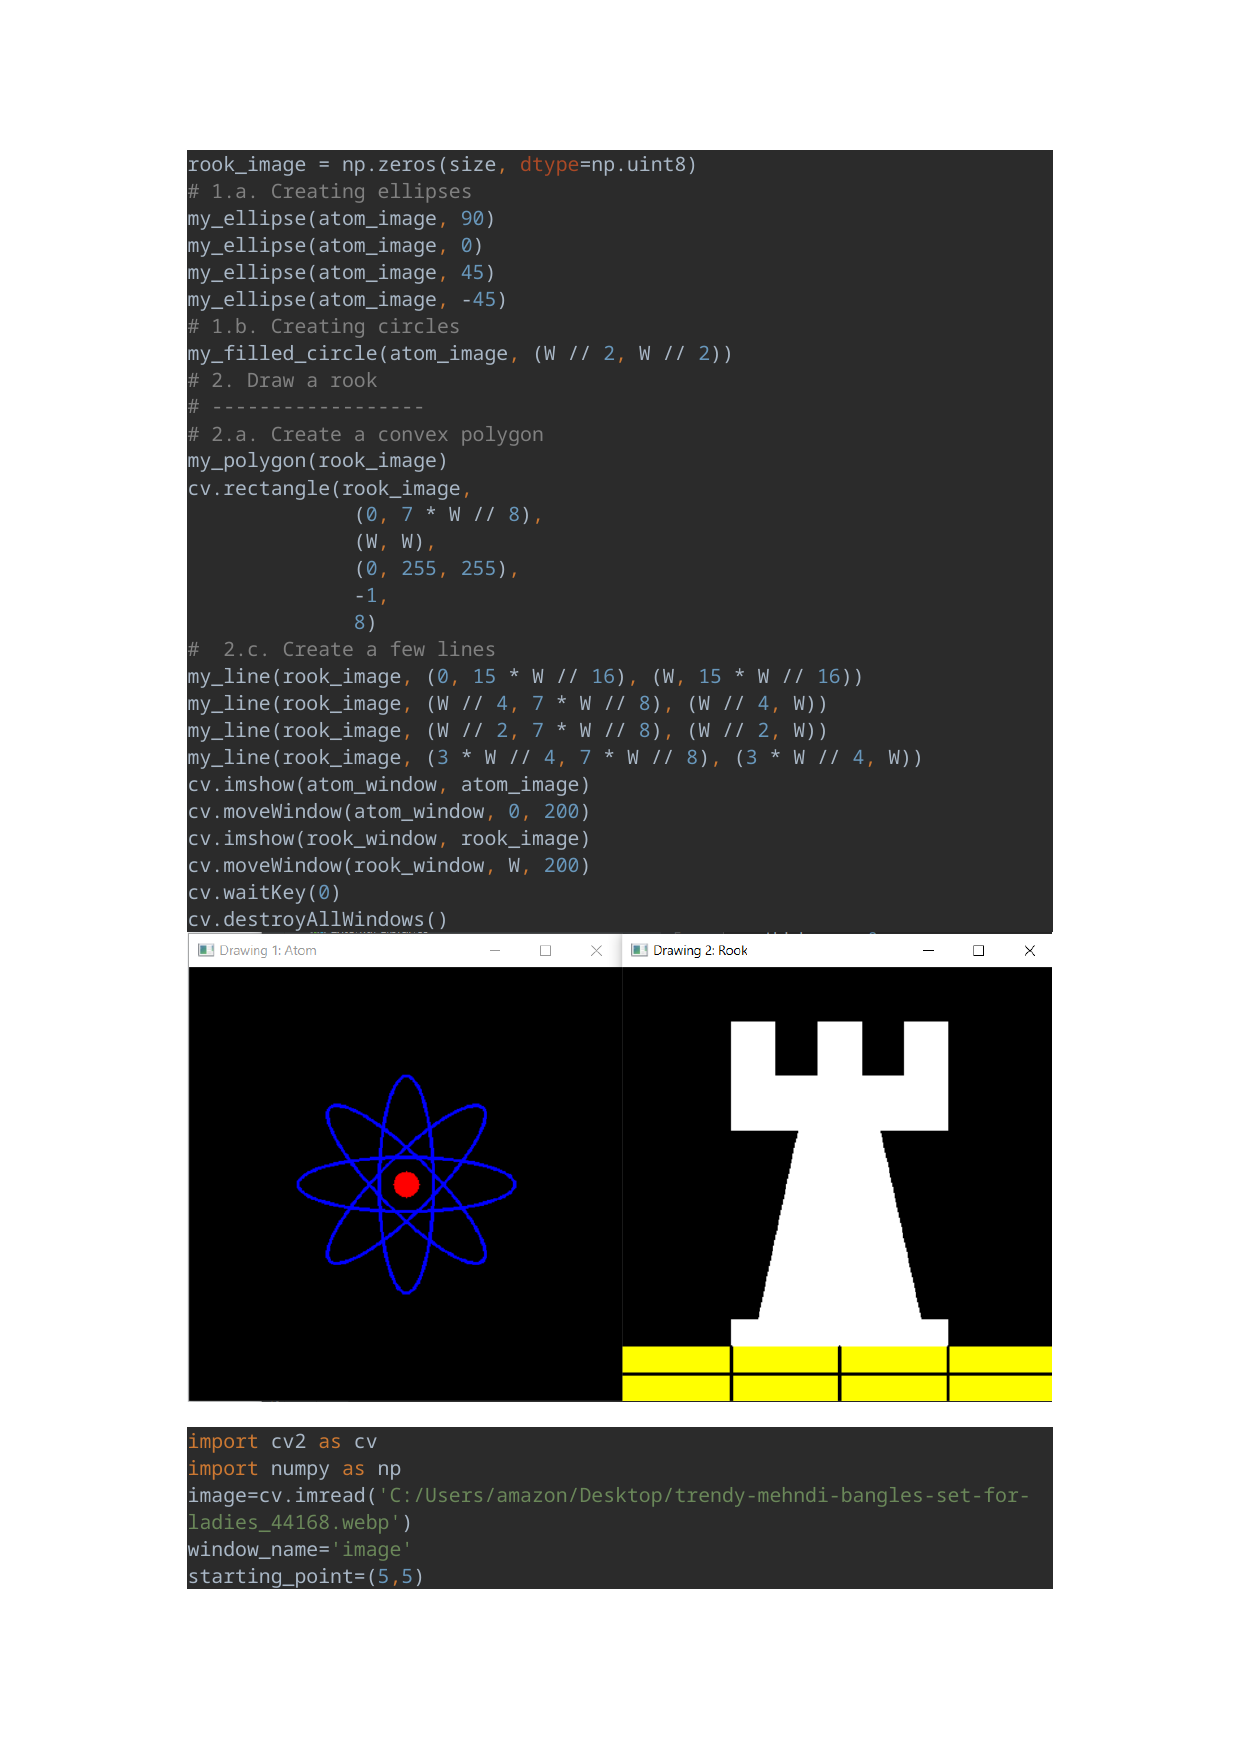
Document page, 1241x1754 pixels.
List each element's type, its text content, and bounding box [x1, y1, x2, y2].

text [187, 150, 1053, 932]
picture [187, 932, 1052, 1402]
